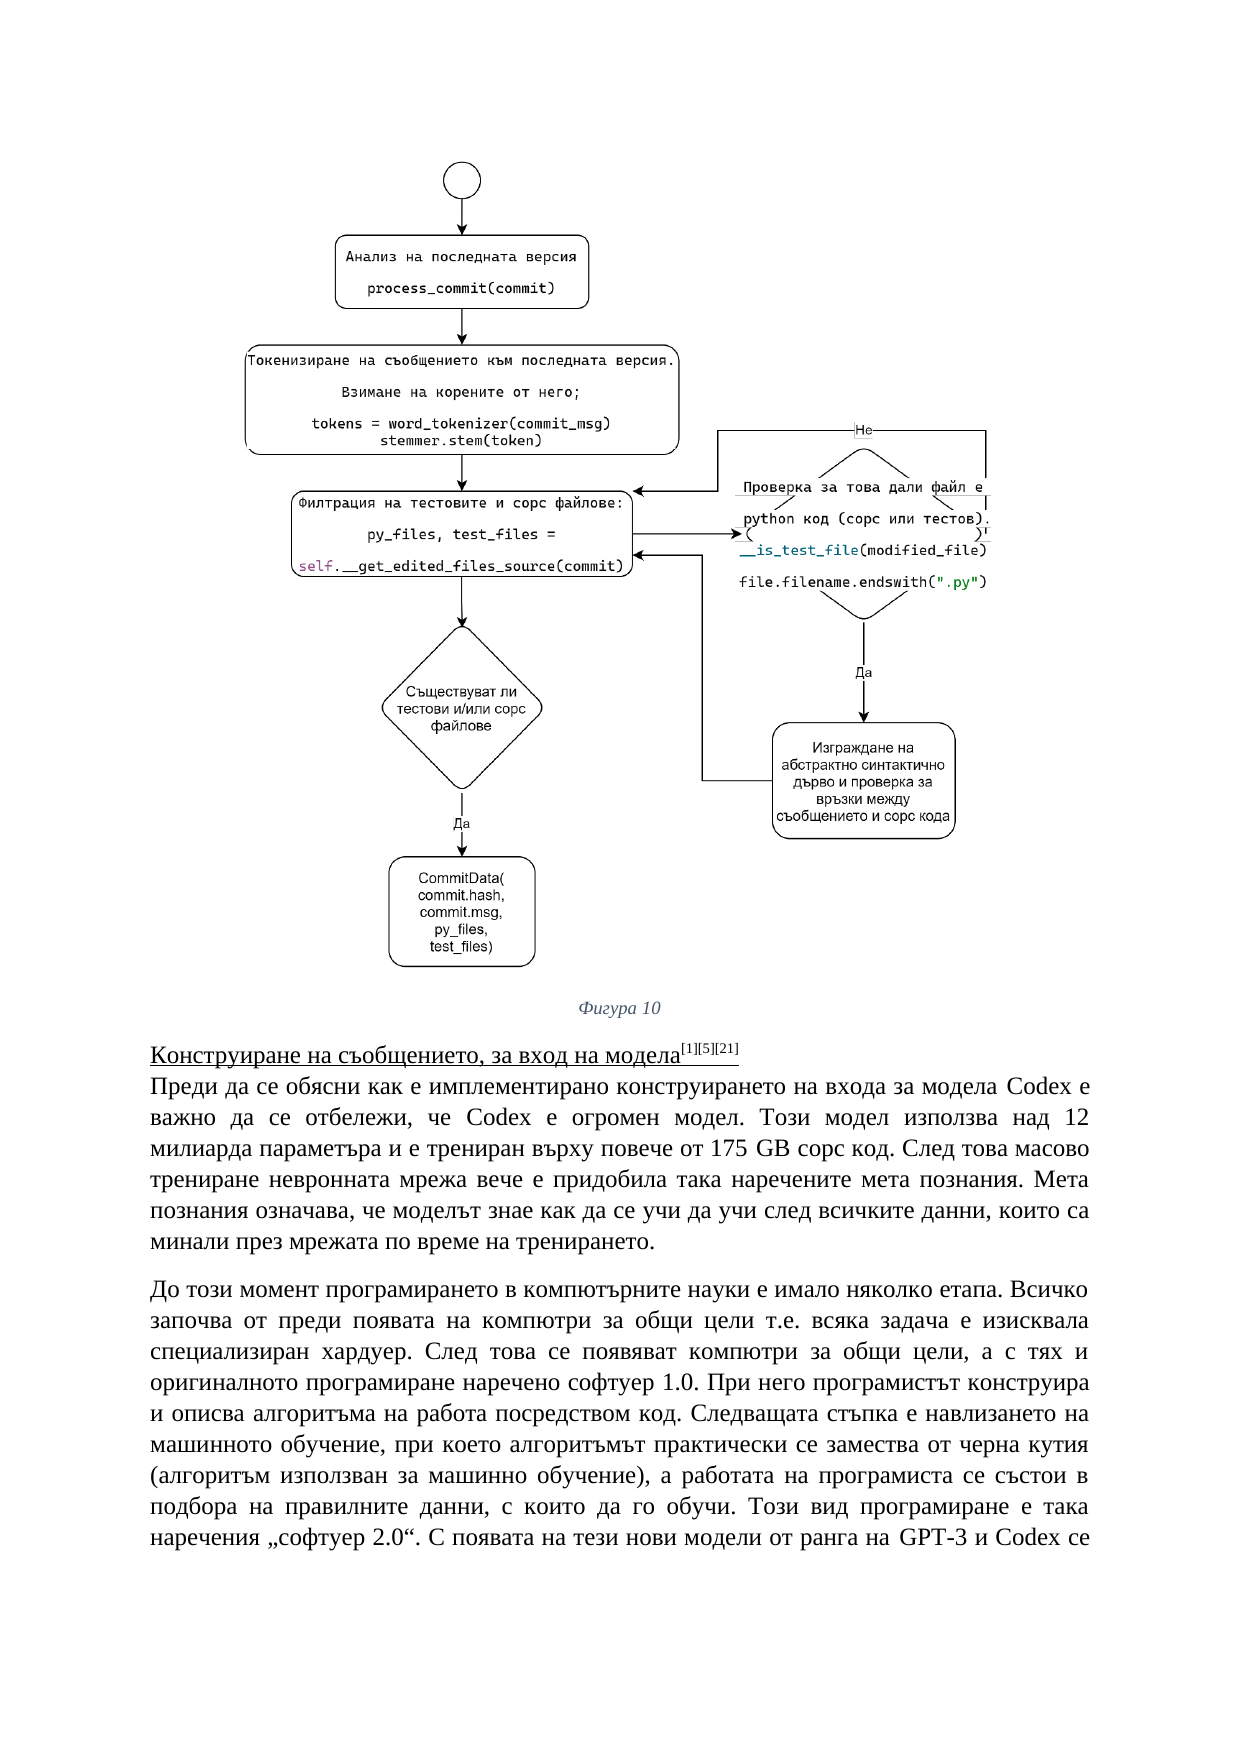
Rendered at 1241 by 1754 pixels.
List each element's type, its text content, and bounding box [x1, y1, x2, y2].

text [150, 1274, 1090, 1551]
text Преди да се обясни как е имплементирано конструирането на входа за модела Codex e важно да се отбележи, че Codex е огромен модел. Този модел използва над 12 милиарда параметъра и е трениран върху повече от 175 GB сорс код. След това масово трениране невронната мрежа вече е придобила така наречените мета познания. Мета познания означава, че моделът знае как да се учи да учи след всичките данни, които са минали през мрежата по време на тренирането. [150, 1071, 1090, 1255]
subtitle Конструиране на съобщението, за вход на модела[1][5][21] [150, 1040, 1090, 1068]
picture [232, 150, 1009, 979]
